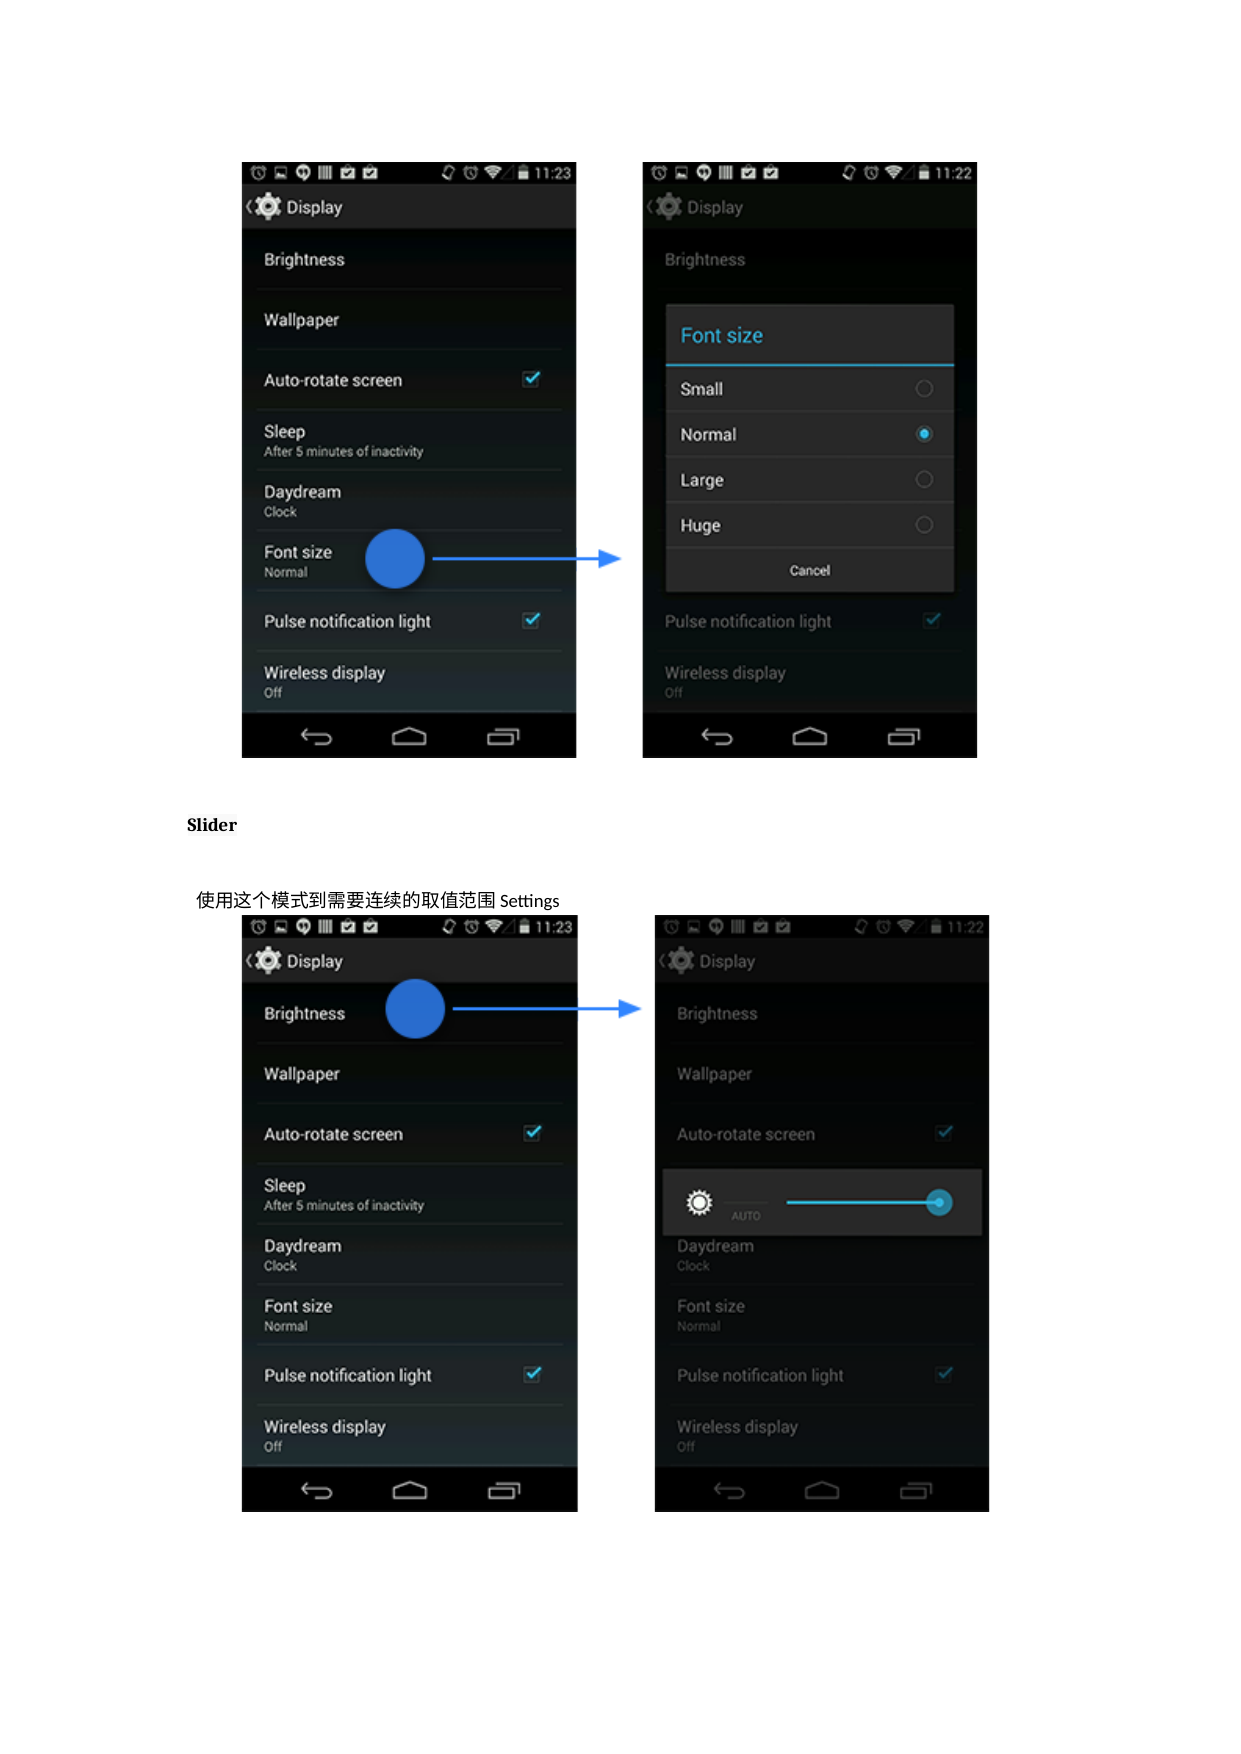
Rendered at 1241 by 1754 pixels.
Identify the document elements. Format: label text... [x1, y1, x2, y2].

text 使用这个模式到需要连续的取值范围Settings [187, 883, 1053, 916]
subtitle Slider [187, 809, 1053, 841]
picture [196, 162, 1023, 758]
picture [196, 915, 1021, 1512]
